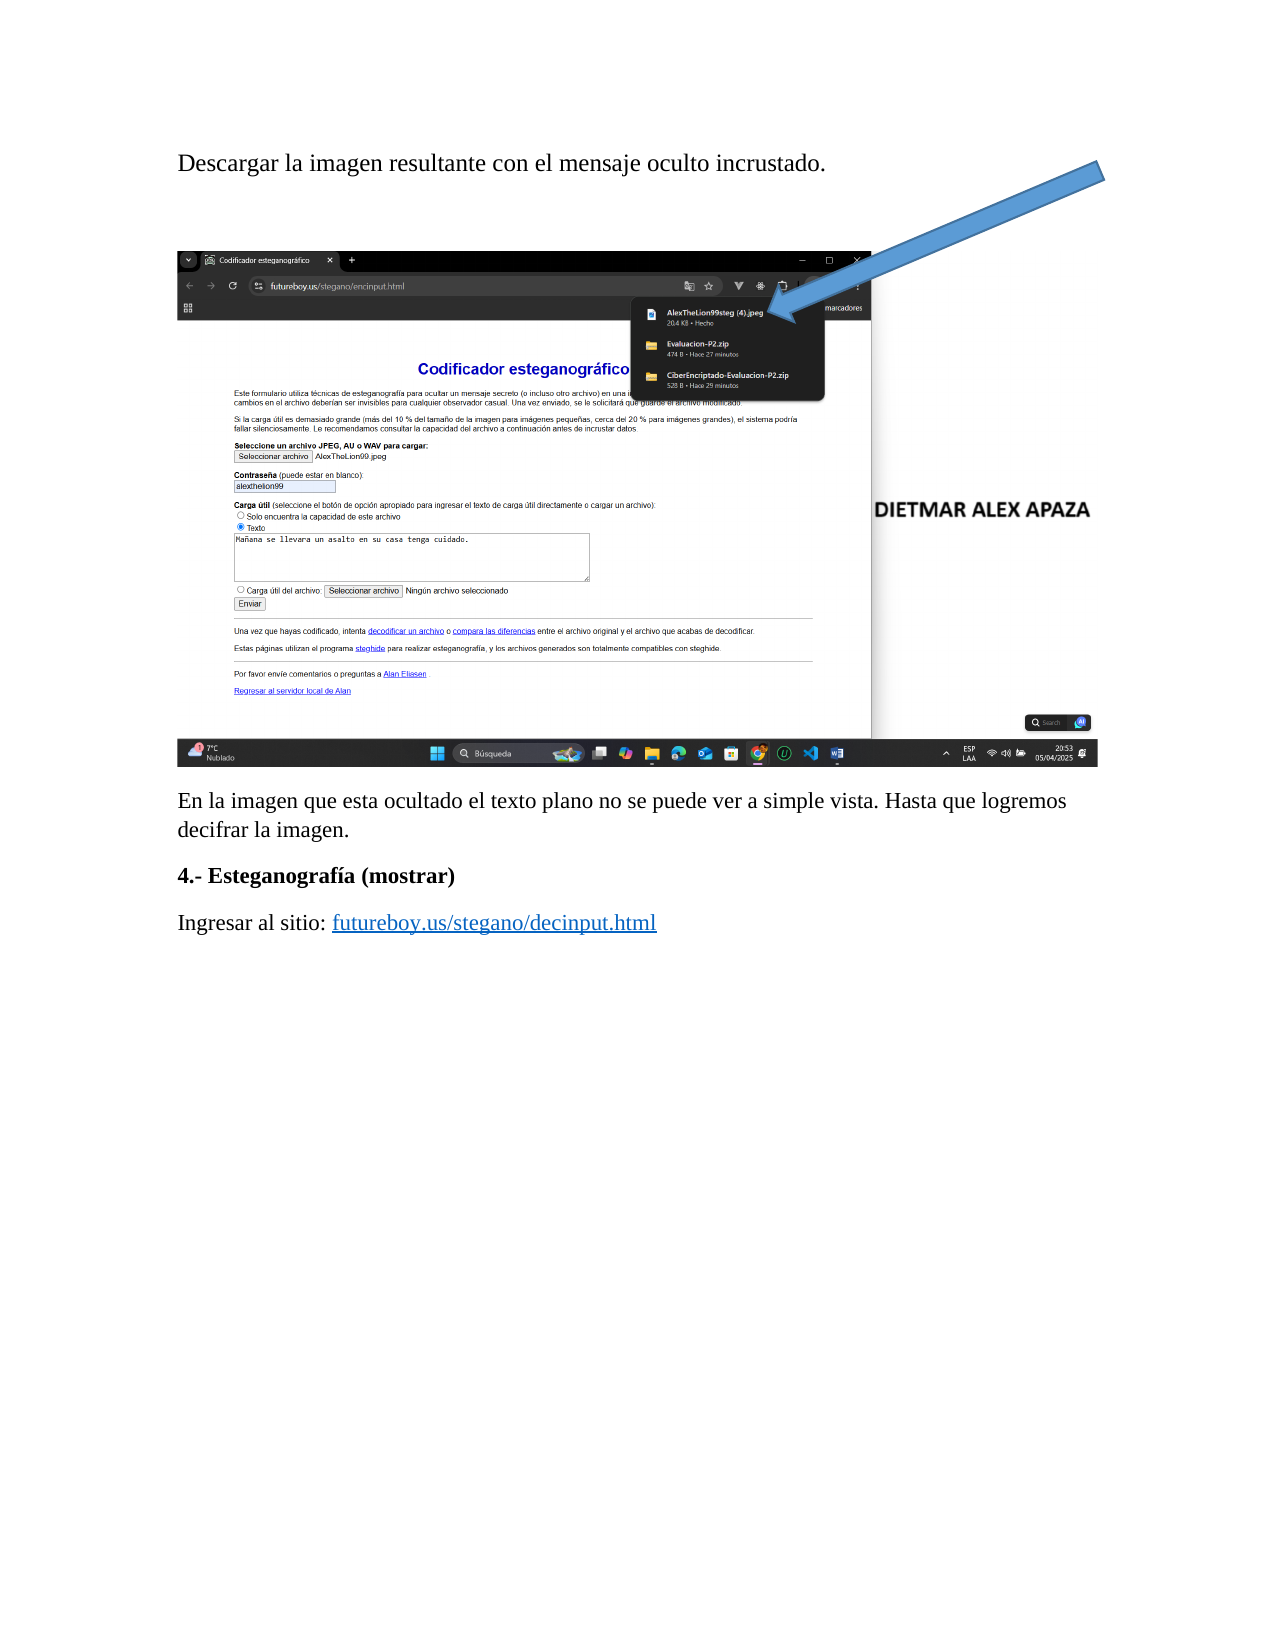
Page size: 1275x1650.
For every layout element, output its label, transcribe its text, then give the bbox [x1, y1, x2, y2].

picture [177, 251, 1098, 767]
text Ingresar al sitio: futureboy.us/stegano/decinput.html [177, 909, 1098, 935]
text Descargar la imagen resultante con el mensaje oculto incrustado. [177, 148, 1098, 176]
text En la imagen que esta ocultado el texto plano no se puede ver a simple vista. Hasta que logremos decifrar la imagen. [177, 787, 1098, 842]
text 4.- Esteganografía (mostrar) [177, 862, 1098, 889]
